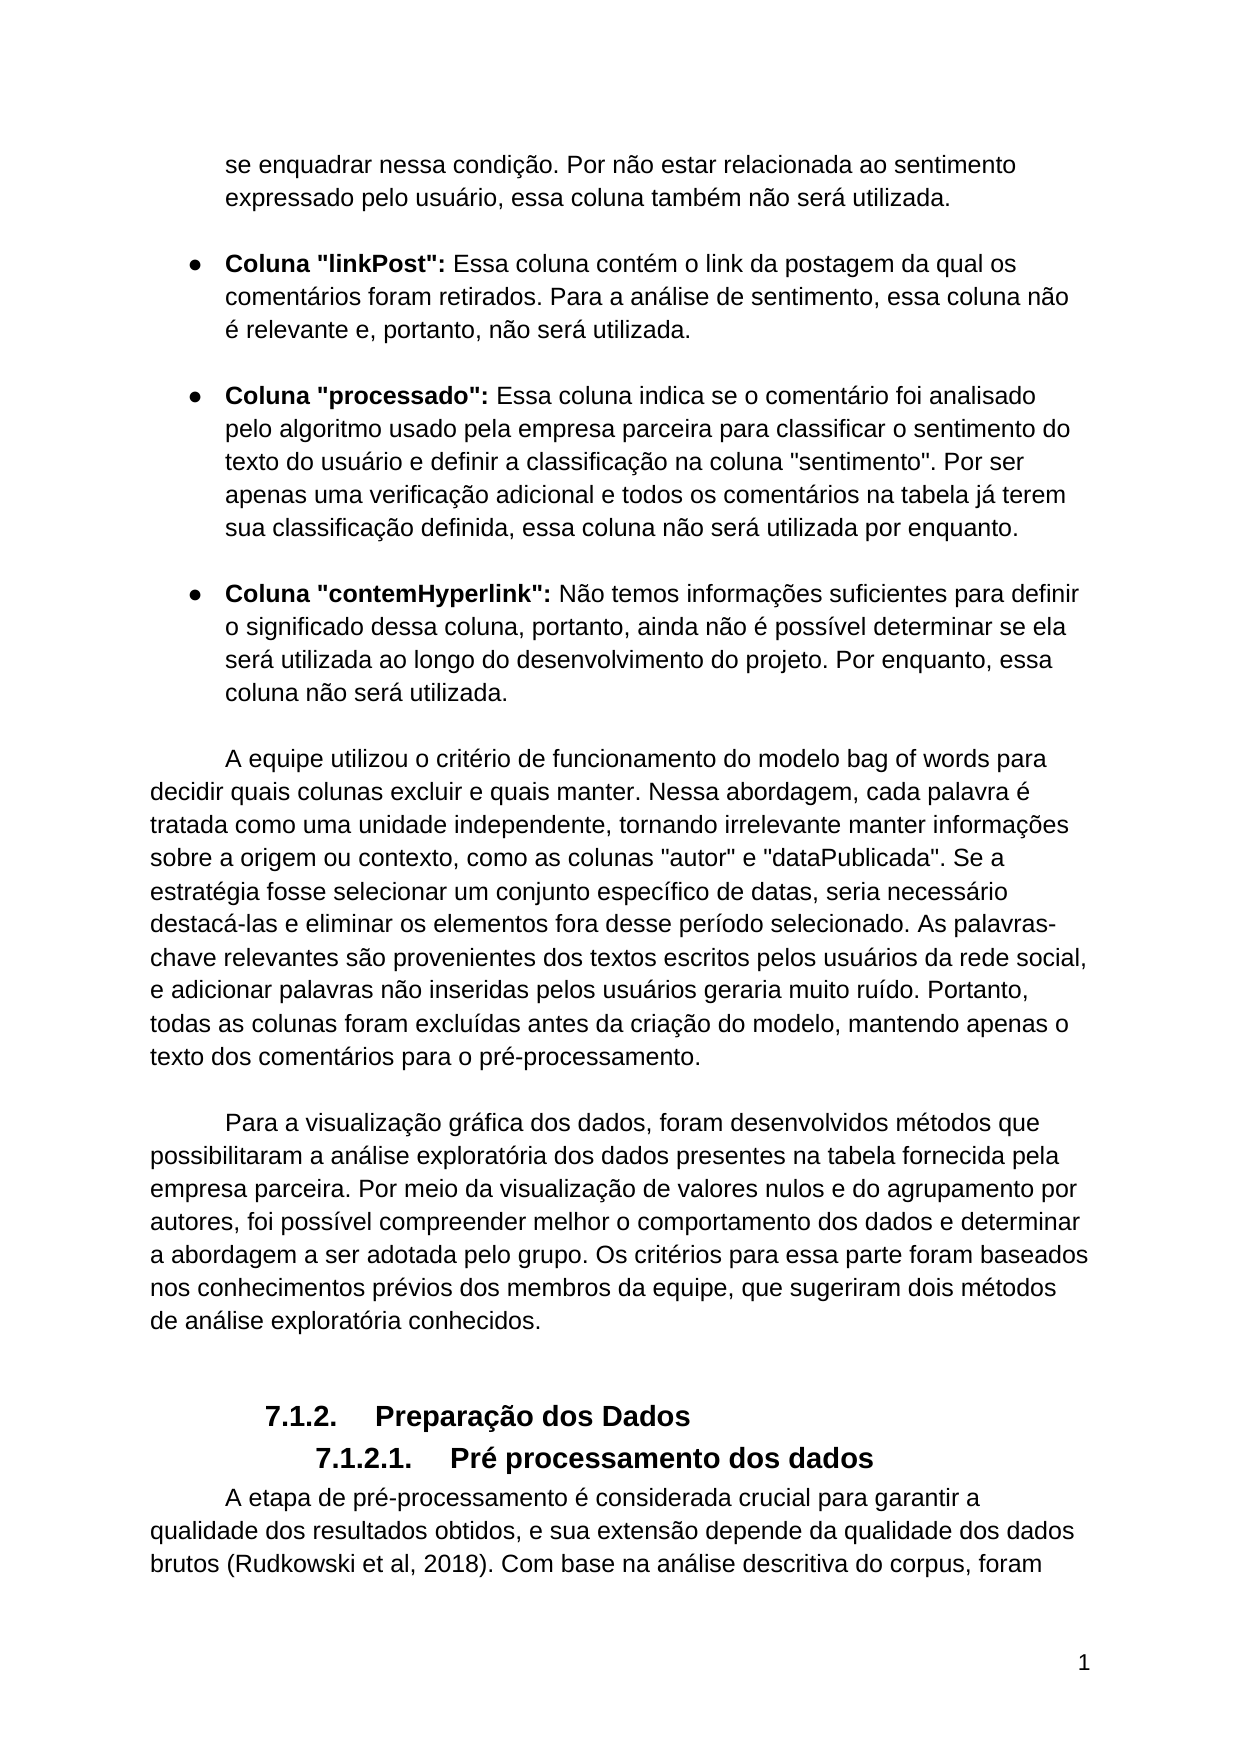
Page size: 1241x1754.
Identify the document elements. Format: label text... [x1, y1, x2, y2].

subtitle Preparação dos Dados [337, 1399, 1090, 1433]
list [187, 150, 1090, 212]
list Coluna "contemHyperlink": Não temos informações suficientes para definir o significado dessa coluna, portanto, ainda não é possível determinar se ela será utilizada ao longo do desenvolvimento do projeto. Por enquanto, essa coluna não será utilizada. [187, 579, 1090, 707]
list Coluna "linkPost": Essa coluna contém o link da postagem da qual os comentários foram retirados. Para a análise de sentimento, essa coluna não é relevante e, portanto, não será utilizada. [187, 249, 1090, 344]
list Coluna "processado": Essa coluna indica se o comentário foi analisado pelo algoritmo usado pela empresa parceira para classificar o sentimento do texto do usuário e definir a classificação na coluna "sentimento". Por ser apenas uma verificação adicional e todos os comentários na tabela já terem sua classificação definida, essa coluna não será utilizada por enquanto. [187, 381, 1090, 542]
subtitle Pré processamento dos dados [412, 1441, 1090, 1474]
text A equipe utilizou o critério de funcionamento do modelo bag of words para decidir quais colunas excluir e quais manter. Nessa abordagem, cada palavra é tratada como uma unidade independente, tornando irrelevante manter informações sobre a origem ou contexto, como as colunas "autor" e "dataPublicada". Se a estratégia fosse selecionar um conjunto específico de datas, seria necessário destacá-las e eliminar os elementos fora desse período selecionado. As palavras-chave relevantes são provenientes dos textos escritos pelos usuários da rede social, e adicionar palavras não inseridas pelos usuários geraria muito ruído. Portanto, todas as colunas foram excluídas antes da criação do modelo, mantendo apenas o texto dos comentários para o pré-processamento. [150, 744, 1090, 1070]
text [150, 1483, 1090, 1578]
text Para a visualização gráfica dos dados, foram desenvolvidos métodos que possibilitaram a análise exploratória dos dados presentes na tabela fornecida pela empresa parceira. Por meio da visualização de valores nulos e do agrupamento por autores, foi possível compreender melhor o comportamento dos dados e determinar a abordagem a ser adotada pelo grupo. Os critérios para essa parte foram baseados nos conhecimentos prévios dos membros da equipe, que sugeriram dois métodos de análise exploratória conhecidos. [150, 1108, 1090, 1334]
